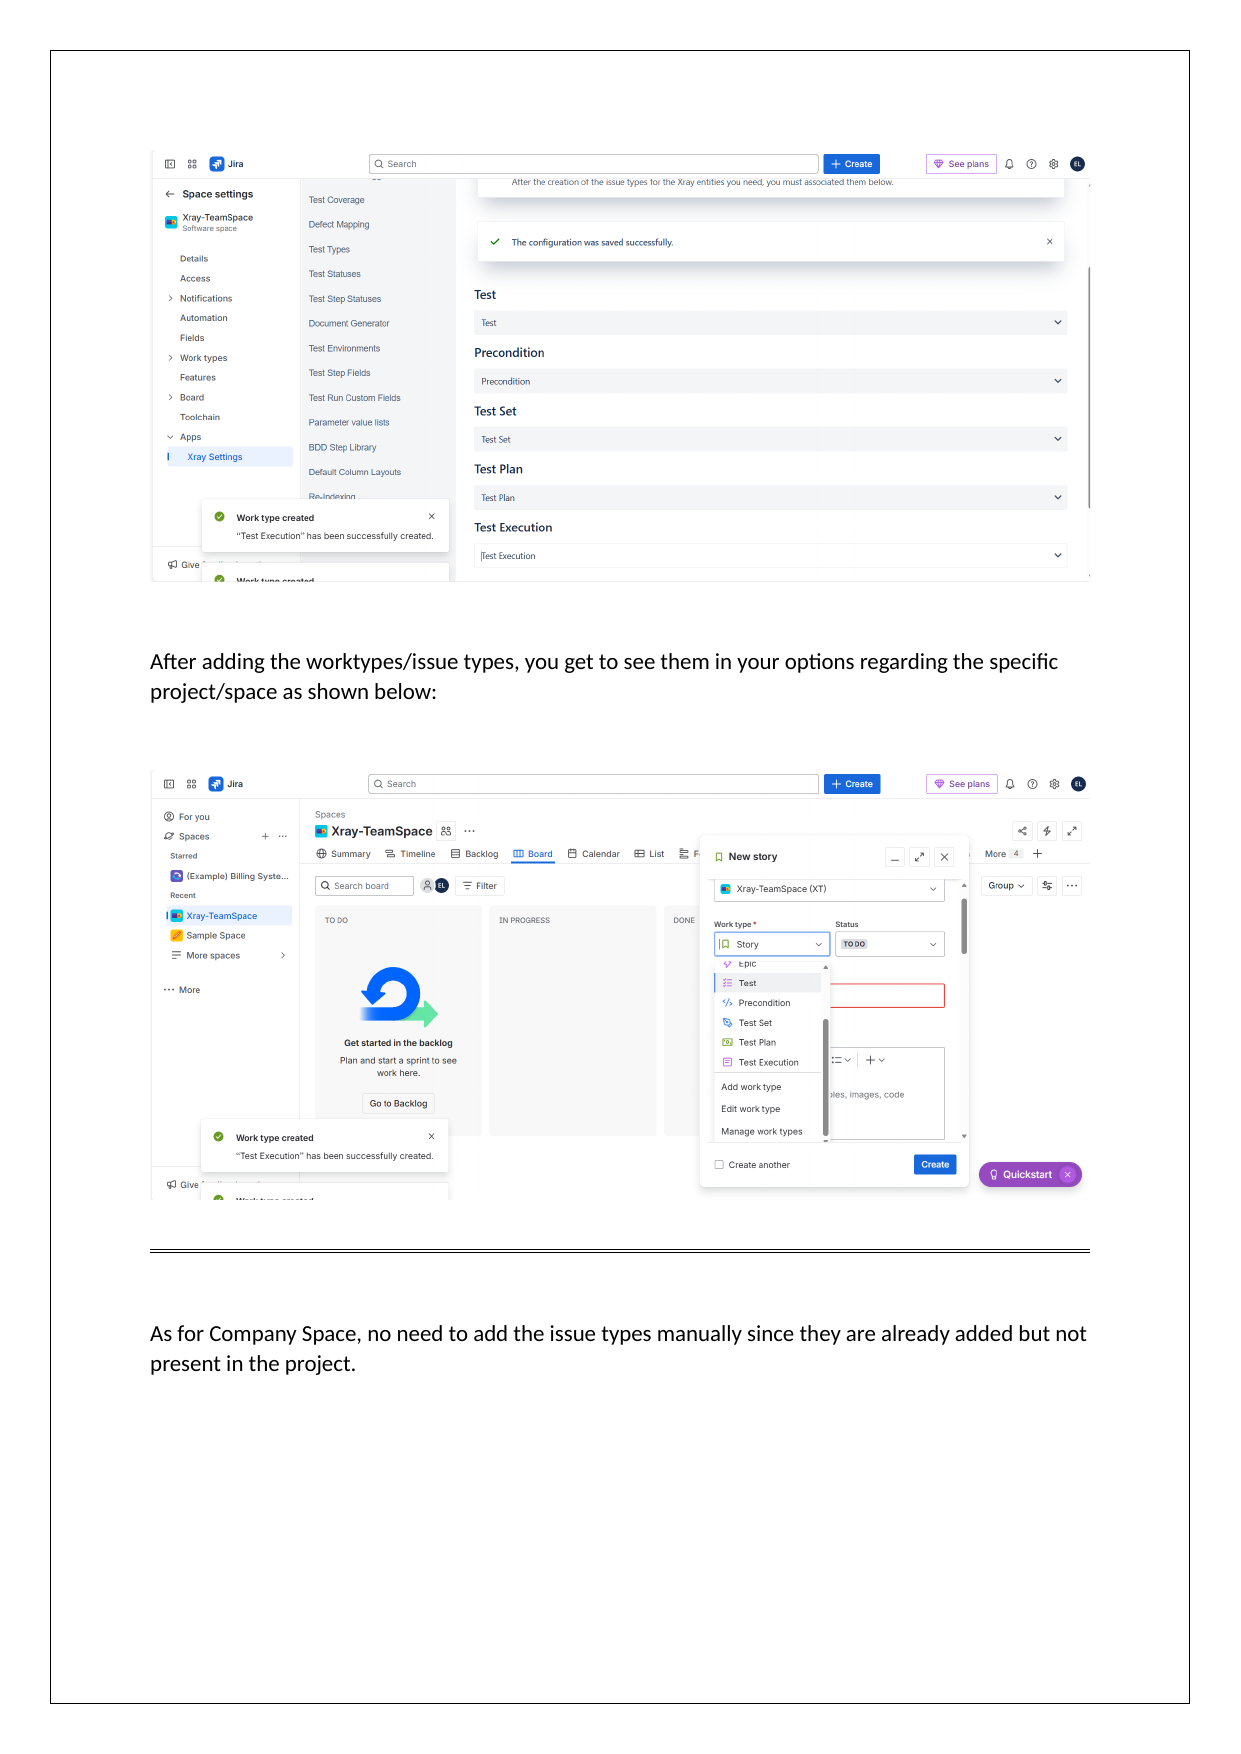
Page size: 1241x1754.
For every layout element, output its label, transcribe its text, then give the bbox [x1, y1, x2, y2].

picture [150, 150, 1091, 582]
text After adding the worktypes/issue types, you get to see them in your options regarding the specific project/space as shown below: [150, 647, 1090, 705]
picture [150, 770, 1091, 1200]
text As for Company Space, no need to add the issue types manually since they are already added but not present in the project. [150, 1319, 1090, 1377]
